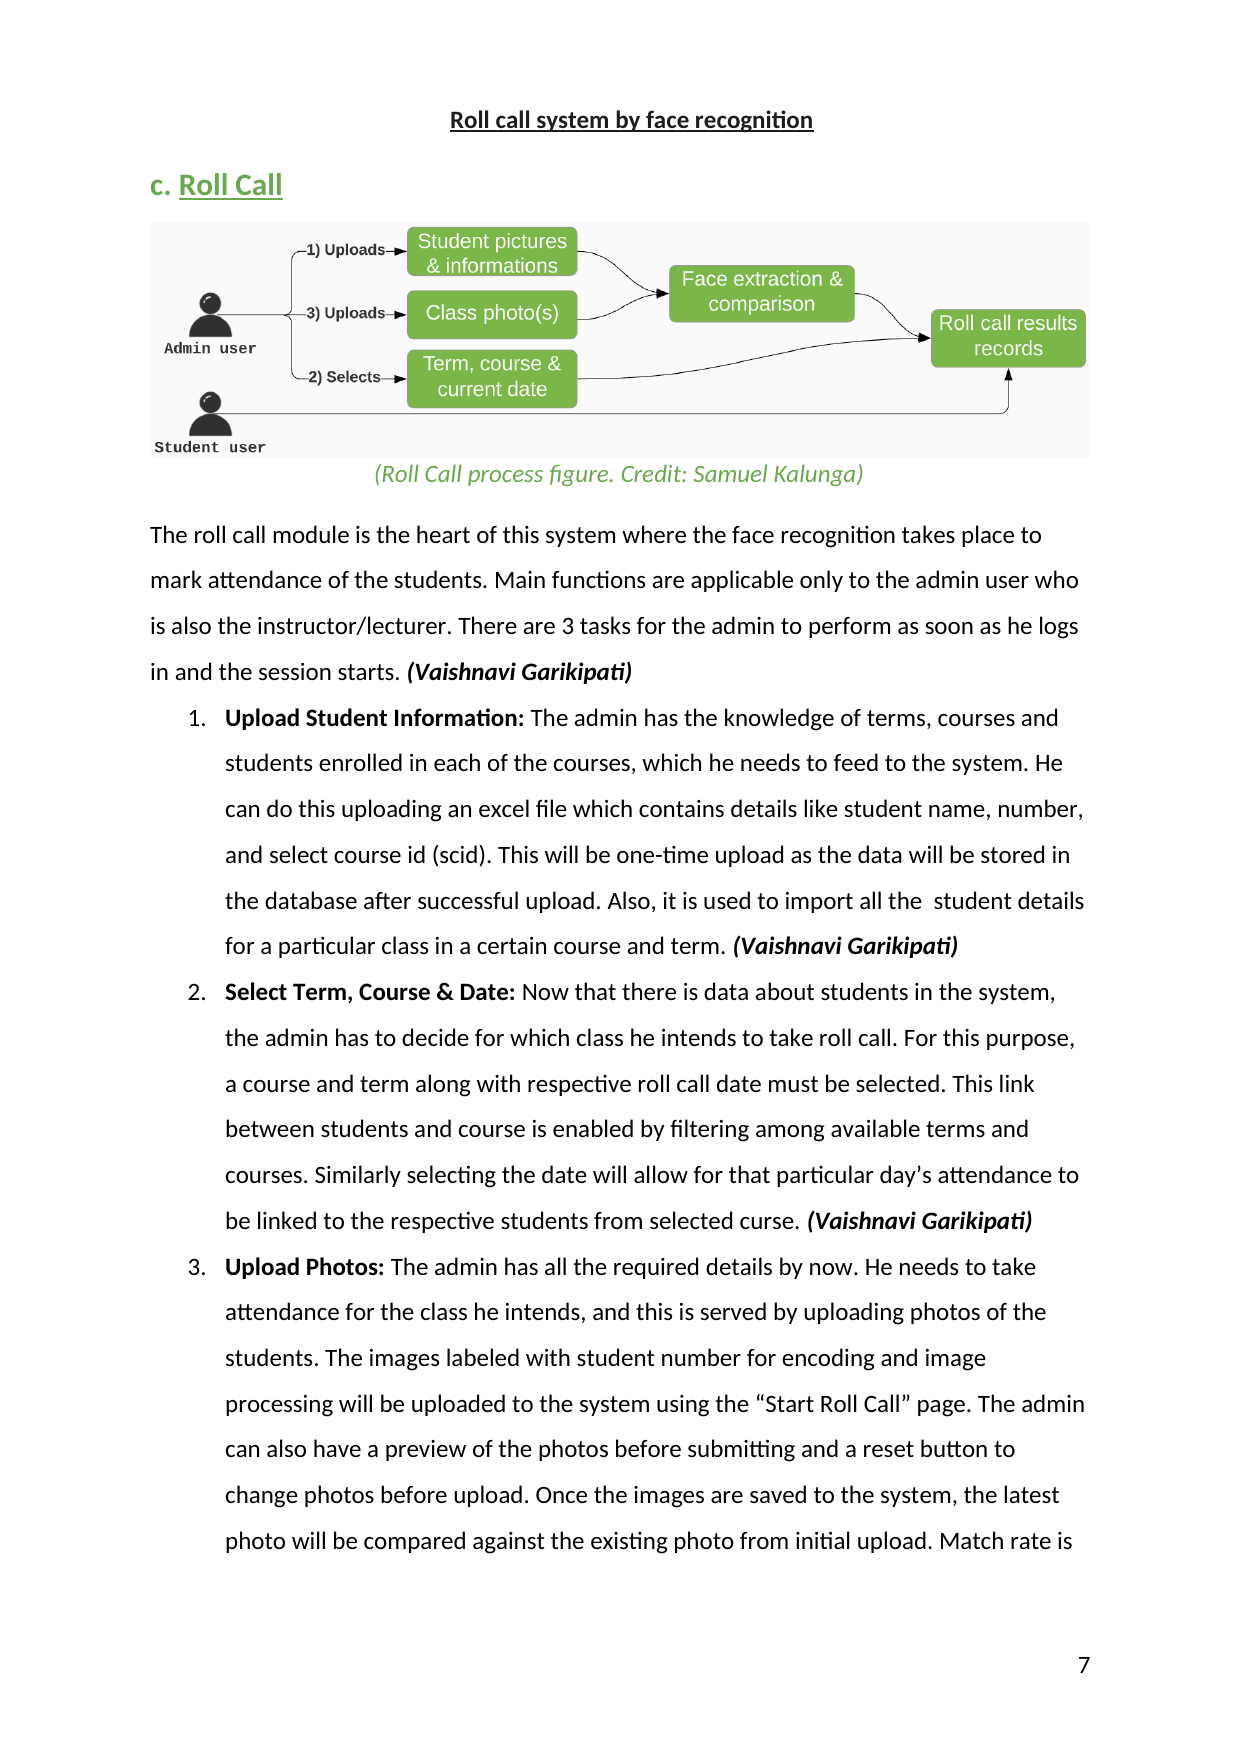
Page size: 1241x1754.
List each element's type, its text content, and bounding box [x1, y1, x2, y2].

picture [150, 222, 1091, 458]
text The roll call module is the heart of this system where the face recognition takes place to mark attendance of the students. Main functions are applicable only to the admin user who is also the instructor/lecturer. There are 3 tasks for the admin to perform as soon as he logs in and the session starts. (Vaishnavi Garikipati) [150, 519, 1090, 687]
text c. Roll Call [150, 165, 1090, 203]
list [187, 1251, 1090, 1556]
list Upload Student Information: The admin has the knowledge of terms, courses and students enrolled in each of the courses, which he needs to feed to the system. He can do this uploading an excel file which contains details like student name, number, and select course id (scid). This will be one-time upload as the data will be stored in the database after successful upload. Also, it is used to import all the student details for a particular class in a certain course and term. (Vaishnavi Garikipati) [187, 702, 1090, 961]
text (Roll Call process figure. Credit: Samuel Kalunga) [150, 458, 1090, 488]
list Select Term, Course & Date: Now that there is data about students in the system, the admin has to decide for which class he intends to take roll call. For this purpose, a course and term along with respective roll call date must be selected. This link between students and course is enabled by filtering among available terms and courses. Similarly selecting the date will allow for that particular day’s attendance to be linked to the respective students from selected curse. (Vaishnavi Garikipati) [187, 976, 1090, 1235]
